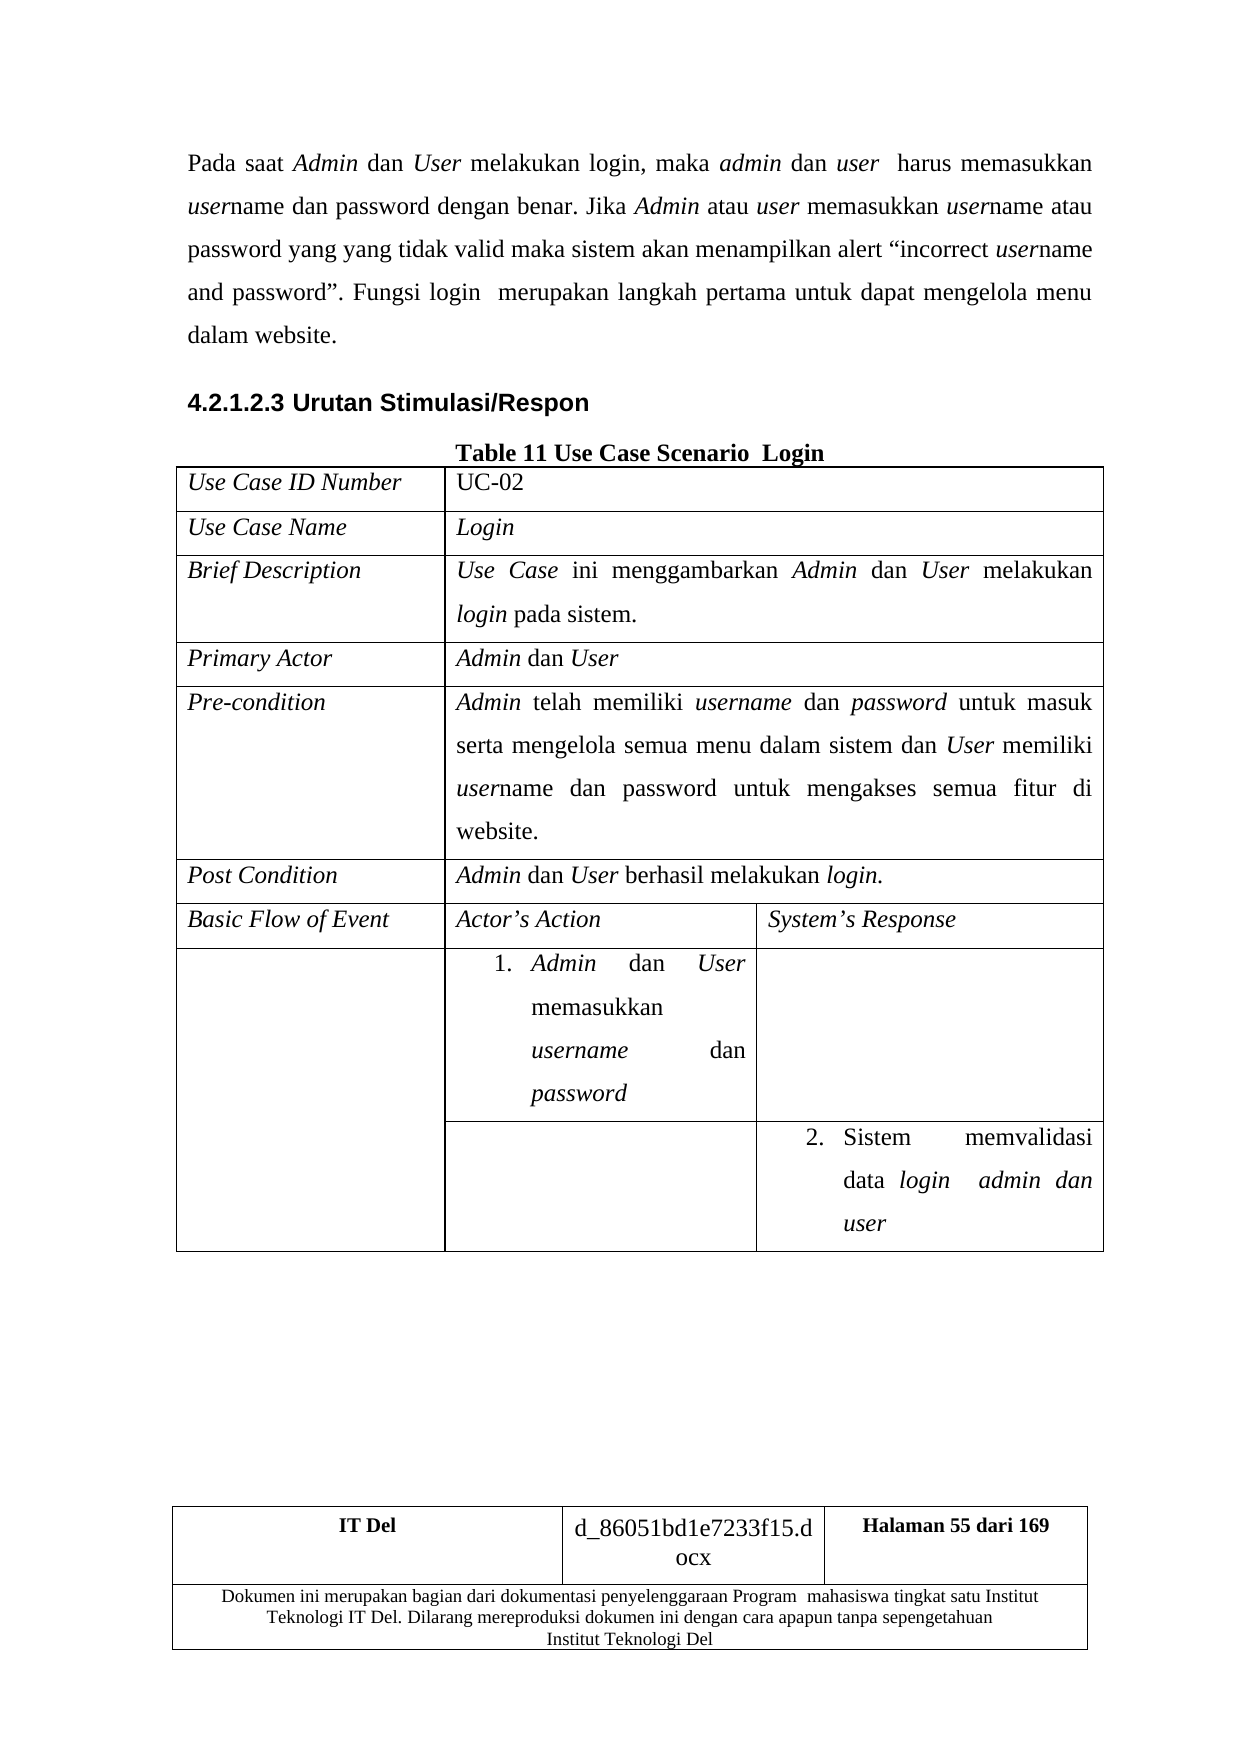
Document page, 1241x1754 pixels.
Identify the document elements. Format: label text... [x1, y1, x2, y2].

table_cell Admin dan User [446, 643, 1103, 686]
table_cell Basic Flow of Event [177, 904, 444, 947]
text Table 11 Use Case Scenario Login [187, 438, 1092, 466]
table_cell Admin dan User berhasil melakukan login. [446, 860, 1103, 903]
table_cell [757, 949, 1103, 1121]
table_cell Use Case ini menggambarkan Admin dan User melakukan login pada sistem. [446, 556, 1103, 642]
table_cell Login [446, 512, 1103, 554]
table_cell Primary Actor [177, 643, 444, 686]
text Pada saat Admin dan User melakukan login, maka admin dan user harus memasukkan username dan password dengan benar. Jika Admin atau user memasukkan username atau password yang yang tidak valid maka sistem akan menampilkan alert “incorrect username and password”. Fungsi login merupakan langkah pertama untuk dapat mengelola menu dalam website. [187, 148, 1092, 349]
table_cell Admin dan User memasukkan username dan password [446, 949, 756, 1121]
table_cell Post Condition [177, 860, 444, 903]
table_cell Sistem memvalidasi data login admin dan user [757, 1122, 1103, 1251]
table_cell [177, 949, 444, 1251]
table_cell Pre-condition [177, 687, 444, 859]
table_cell Actor’s Action [446, 904, 756, 947]
table_header UC-02 [446, 468, 1103, 511]
subtitle Urutan Stimulasi/Respon [187, 388, 1092, 417]
table_cell [446, 1122, 756, 1251]
table_cell Brief Description [177, 556, 444, 642]
table_cell Use Case Name [177, 512, 444, 554]
table_cell Admin telah memiliki username dan password untuk masuk serta mengelola semua menu dalam sistem dan User memiliki username dan password untuk mengakses semua fitur di website. [446, 687, 1103, 859]
table_cell System’s Response [757, 904, 1103, 947]
table_header Use Case ID Number [177, 468, 444, 511]
